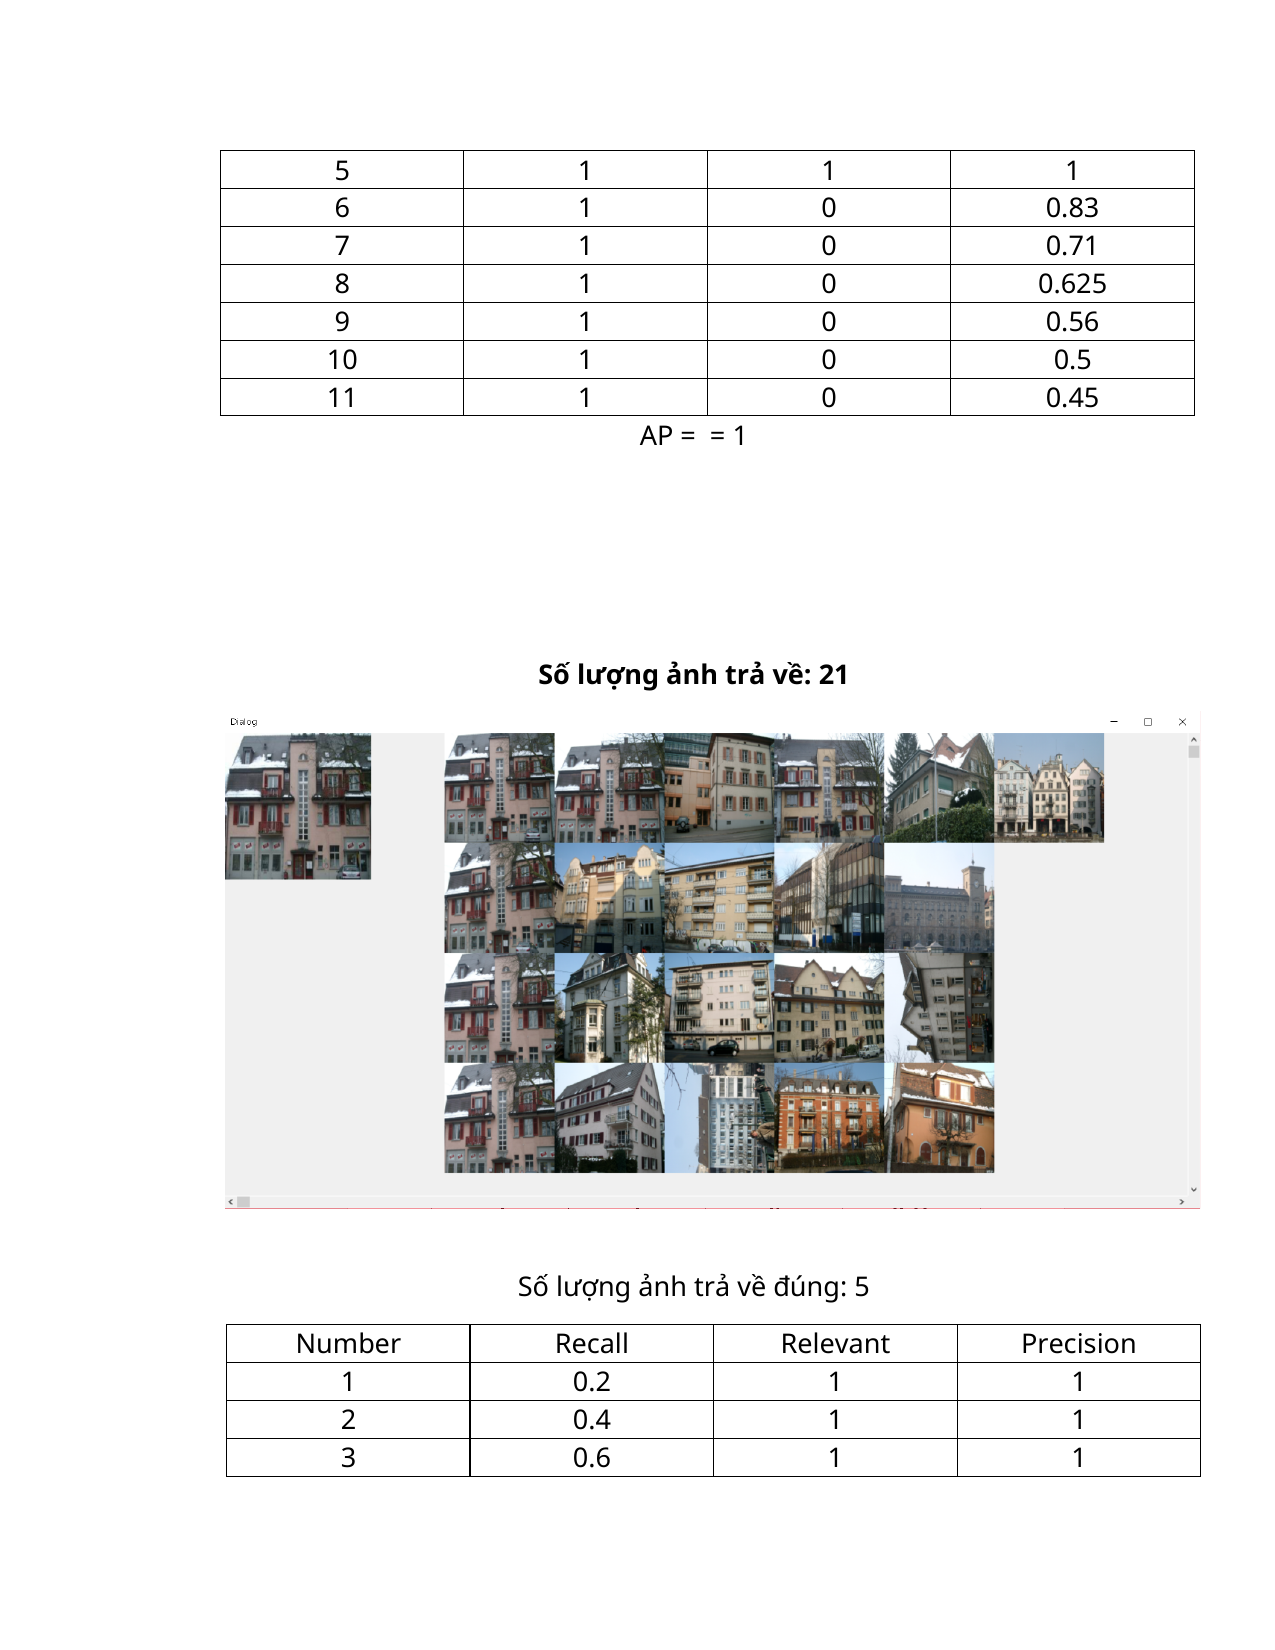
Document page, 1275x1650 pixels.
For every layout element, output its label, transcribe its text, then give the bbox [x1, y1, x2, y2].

table_cell 1 [714, 1401, 957, 1438]
table_cell 1 [464, 341, 707, 377]
table_cell 9 [221, 303, 463, 339]
table_cell 7 [221, 227, 463, 264]
table_cell 6 [221, 189, 463, 226]
table_header Number [227, 1325, 469, 1362]
table_cell 1 [958, 1363, 1200, 1400]
table_cell 5 [221, 151, 463, 188]
table_cell 1 [714, 1363, 957, 1400]
table_cell 1 [958, 1439, 1200, 1476]
table_cell 8 [221, 265, 463, 302]
table_cell 0 [708, 227, 950, 264]
table_cell 10 [221, 341, 463, 377]
table_cell 1 [464, 379, 707, 415]
table_cell 1 [227, 1363, 469, 1400]
table_cell 0 [708, 341, 950, 377]
list Số lượng ảnh trả về đúng: 5 [262, 1267, 1125, 1304]
table_cell 0.45 [951, 379, 1194, 415]
table_cell 0.71 [951, 227, 1194, 264]
table_header Recall [471, 1325, 713, 1362]
table_cell 1 [464, 303, 707, 339]
table_header Precision [958, 1325, 1200, 1362]
table_cell 1 [714, 1439, 957, 1476]
table_cell 0 [708, 379, 950, 415]
table_cell 1 [464, 227, 707, 264]
table_cell 0.5 [951, 341, 1194, 377]
table_cell 0.83 [951, 189, 1194, 226]
table_header Relevant [714, 1325, 957, 1362]
table_cell 0.625 [951, 265, 1194, 302]
table_cell 11 [221, 379, 463, 415]
table_cell 1 [464, 265, 707, 302]
table_cell 0.4 [471, 1401, 713, 1438]
table_cell 2 [227, 1401, 469, 1438]
table_cell 3 [227, 1439, 469, 1476]
list AP = = 1 [262, 416, 1125, 453]
table_cell 1 [958, 1401, 1200, 1438]
table_cell 1 [951, 151, 1194, 188]
picture [225, 711, 1200, 1209]
table_cell 0 [708, 265, 950, 302]
table_cell 0 [708, 303, 950, 339]
table_cell 0.6 [471, 1439, 713, 1476]
list Số lượng ảnh trả về: 21 [262, 655, 1125, 692]
table_cell 0 [708, 189, 950, 226]
table_cell 1 [464, 189, 707, 226]
table_cell 1 [708, 151, 950, 188]
table_cell 0.56 [951, 303, 1194, 339]
table_cell 0.2 [471, 1363, 713, 1400]
table_cell 1 [464, 151, 707, 188]
